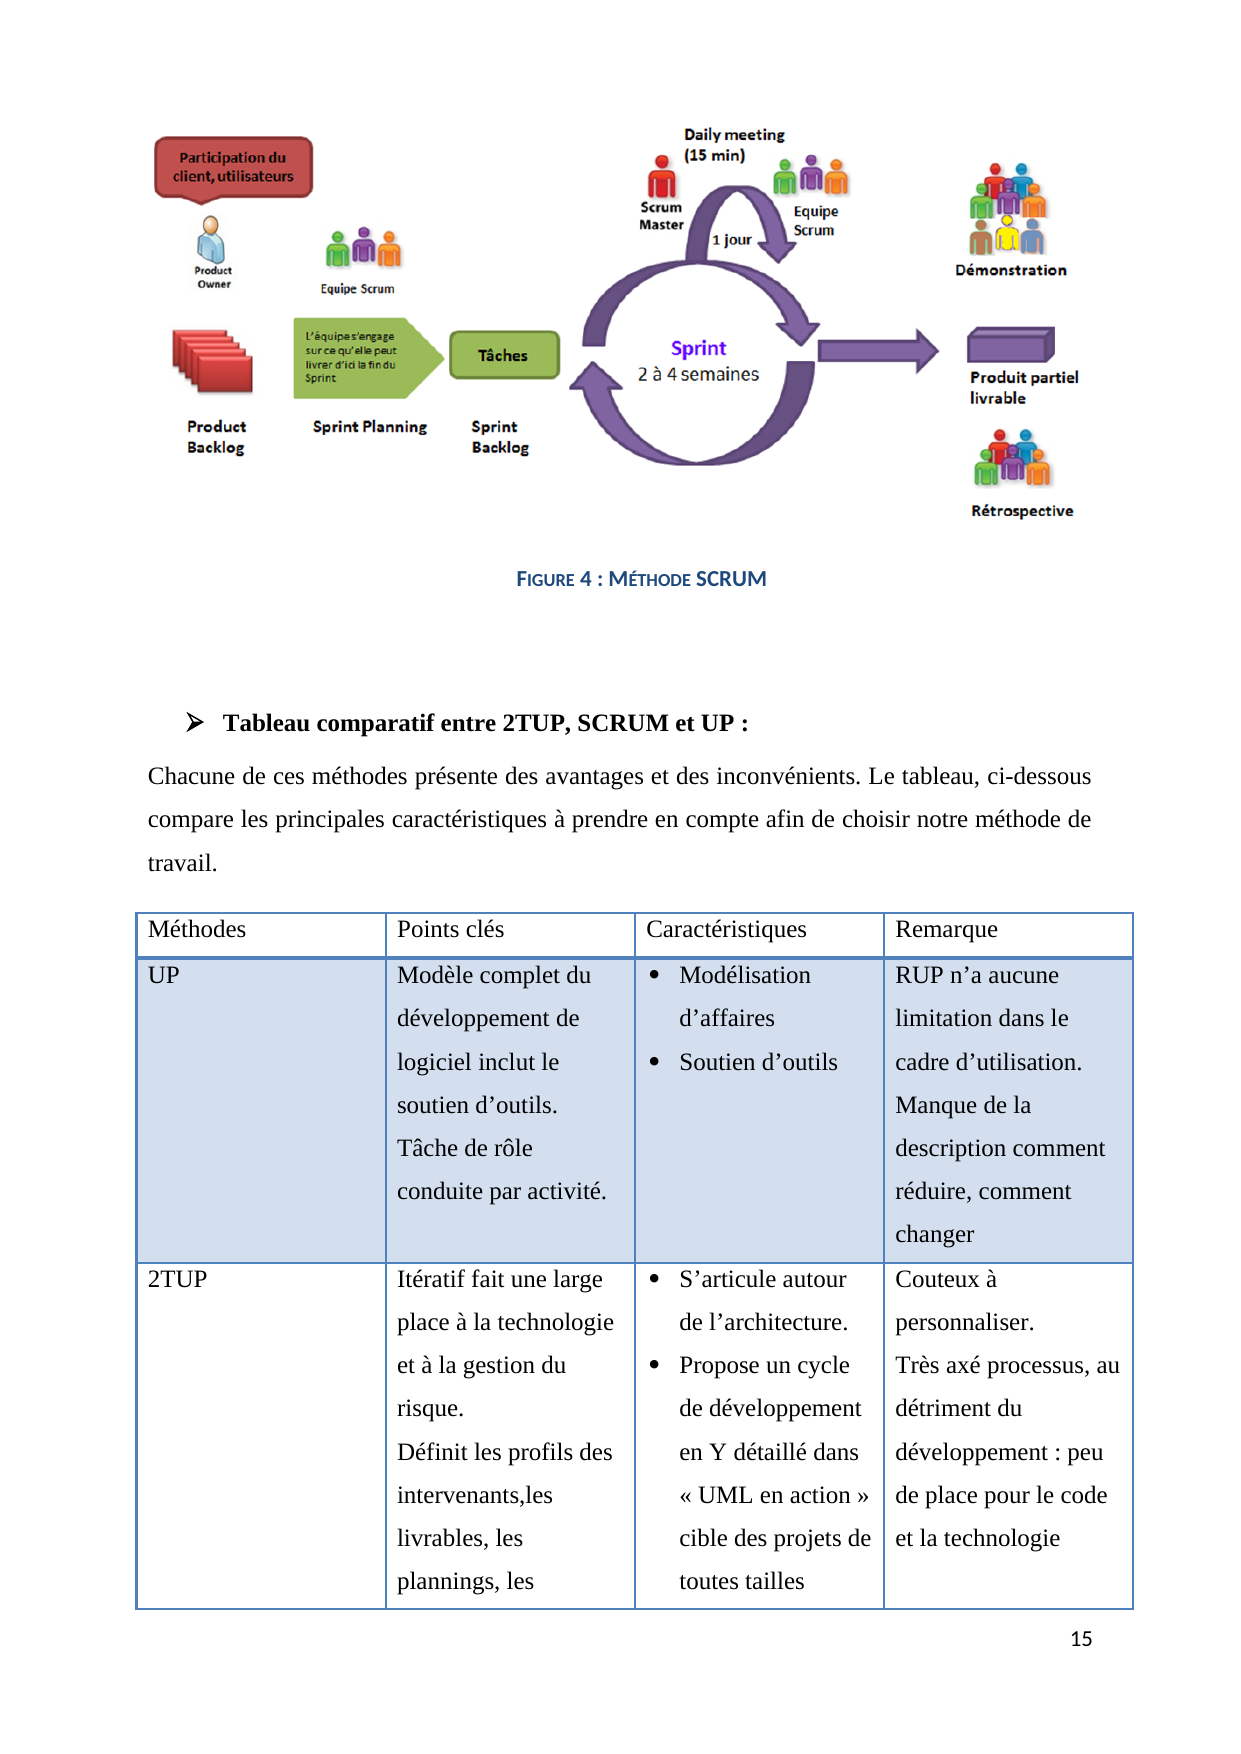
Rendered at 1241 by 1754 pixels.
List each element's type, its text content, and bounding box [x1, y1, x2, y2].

text Chacune de ces méthodes présente des avantages et des inconvénients. Le tableau, ci-dessous compare les principales caractéristiques à prendre en compte afin de choisir notre méthode de travail. [148, 761, 1093, 876]
table_header Points clés [387, 914, 634, 956]
table_cell Modèle complet du développement de logiciel inclut le soutien d’outils. Tâche de rôle conduite par activité. [387, 960, 634, 1262]
picture [147, 126, 1090, 530]
list Tableau comparatif entre 2TUP, SCRUM et UP : [185, 708, 1093, 736]
table_cell Modélisation d’affaires Soutien d’outils [636, 960, 883, 1262]
table_header Méthodes [138, 914, 385, 956]
table_cell RUP n’a aucune limitation dans le cadre d’utilisation. Manque de la description comment réduire, comment changer [885, 960, 1132, 1262]
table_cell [885, 1264, 1132, 1608]
table_cell UP [138, 960, 385, 1262]
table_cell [636, 1264, 883, 1608]
table_cell 2TUP [138, 1264, 385, 1608]
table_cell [387, 1264, 634, 1608]
table_header Caractéristiques [636, 914, 883, 956]
table_header Remarque [885, 914, 1132, 956]
